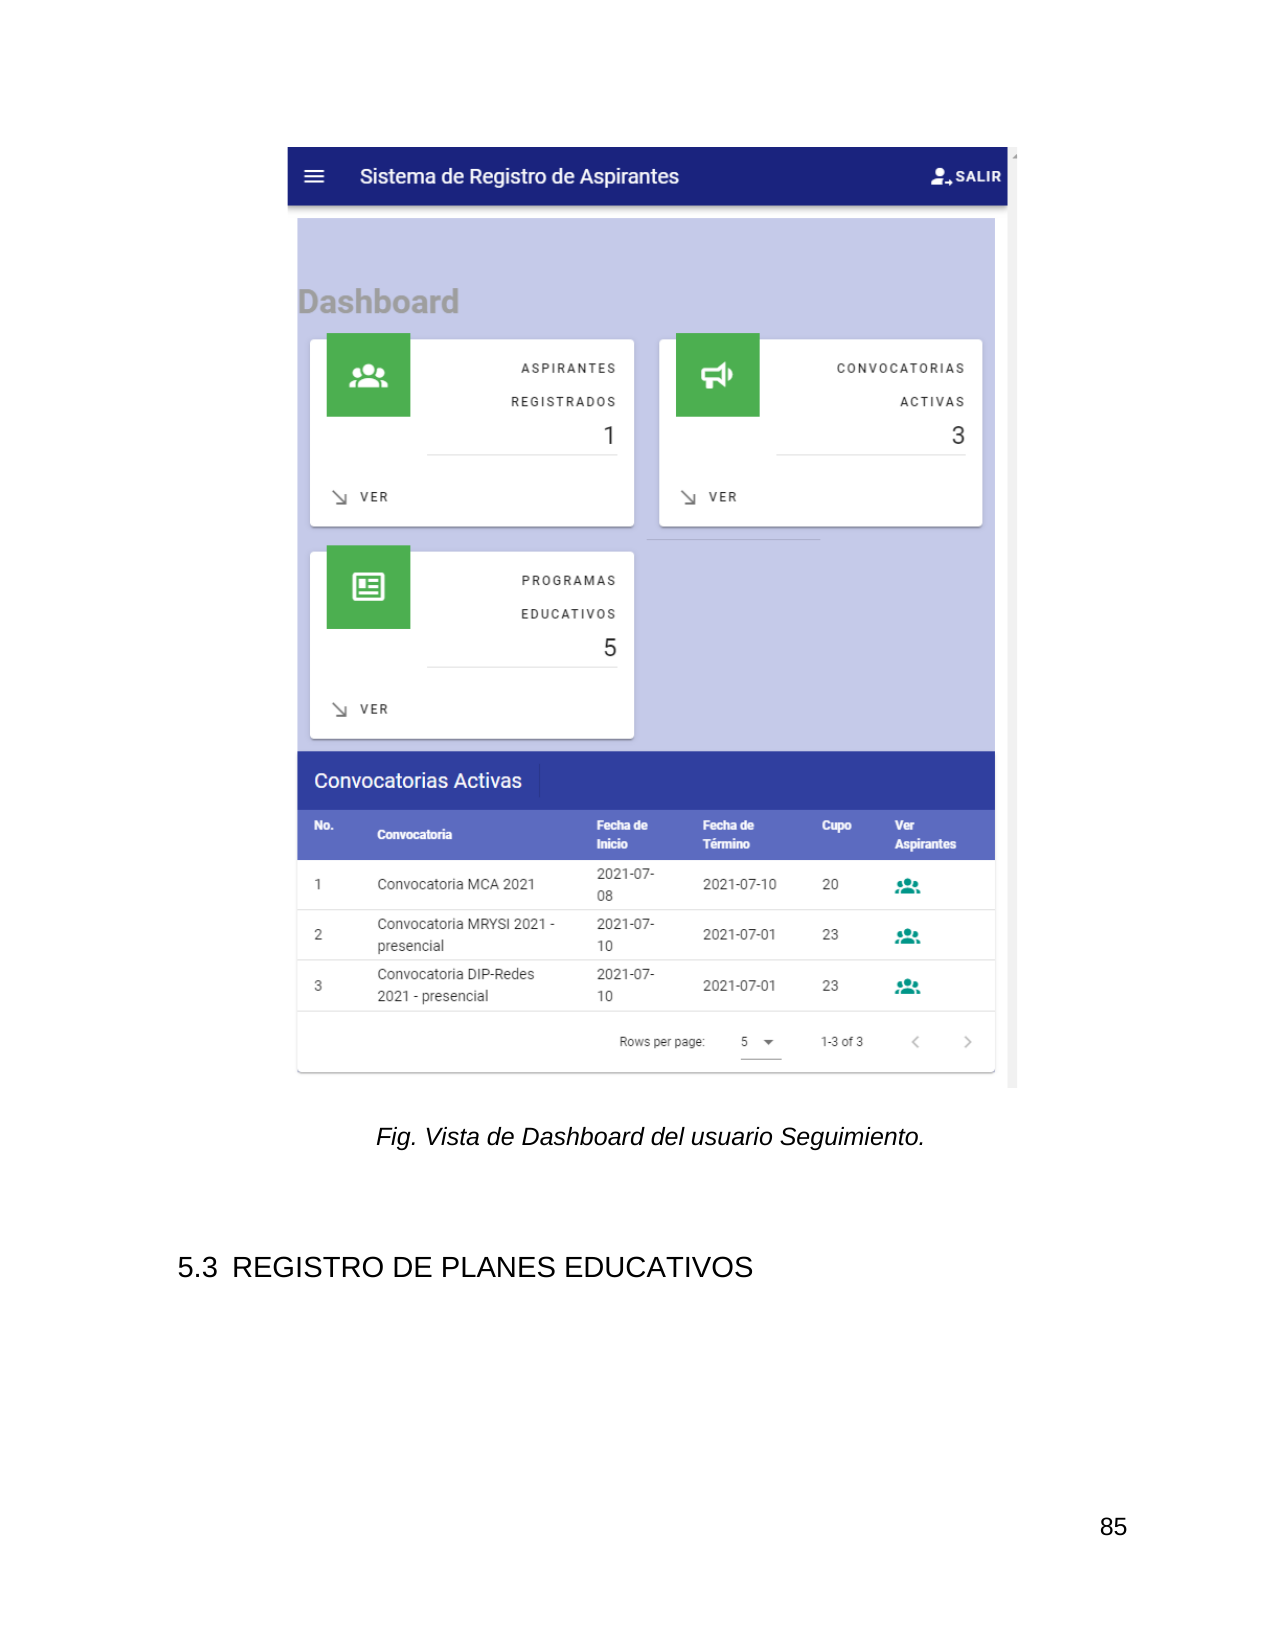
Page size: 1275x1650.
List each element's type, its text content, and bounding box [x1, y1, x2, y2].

subtitle registro de planes educativos [177, 1250, 1127, 1284]
text Fig. Vista de Dashboard del usuario Seguimiento. [177, 1122, 1127, 1151]
picture [287, 147, 1018, 1088]
